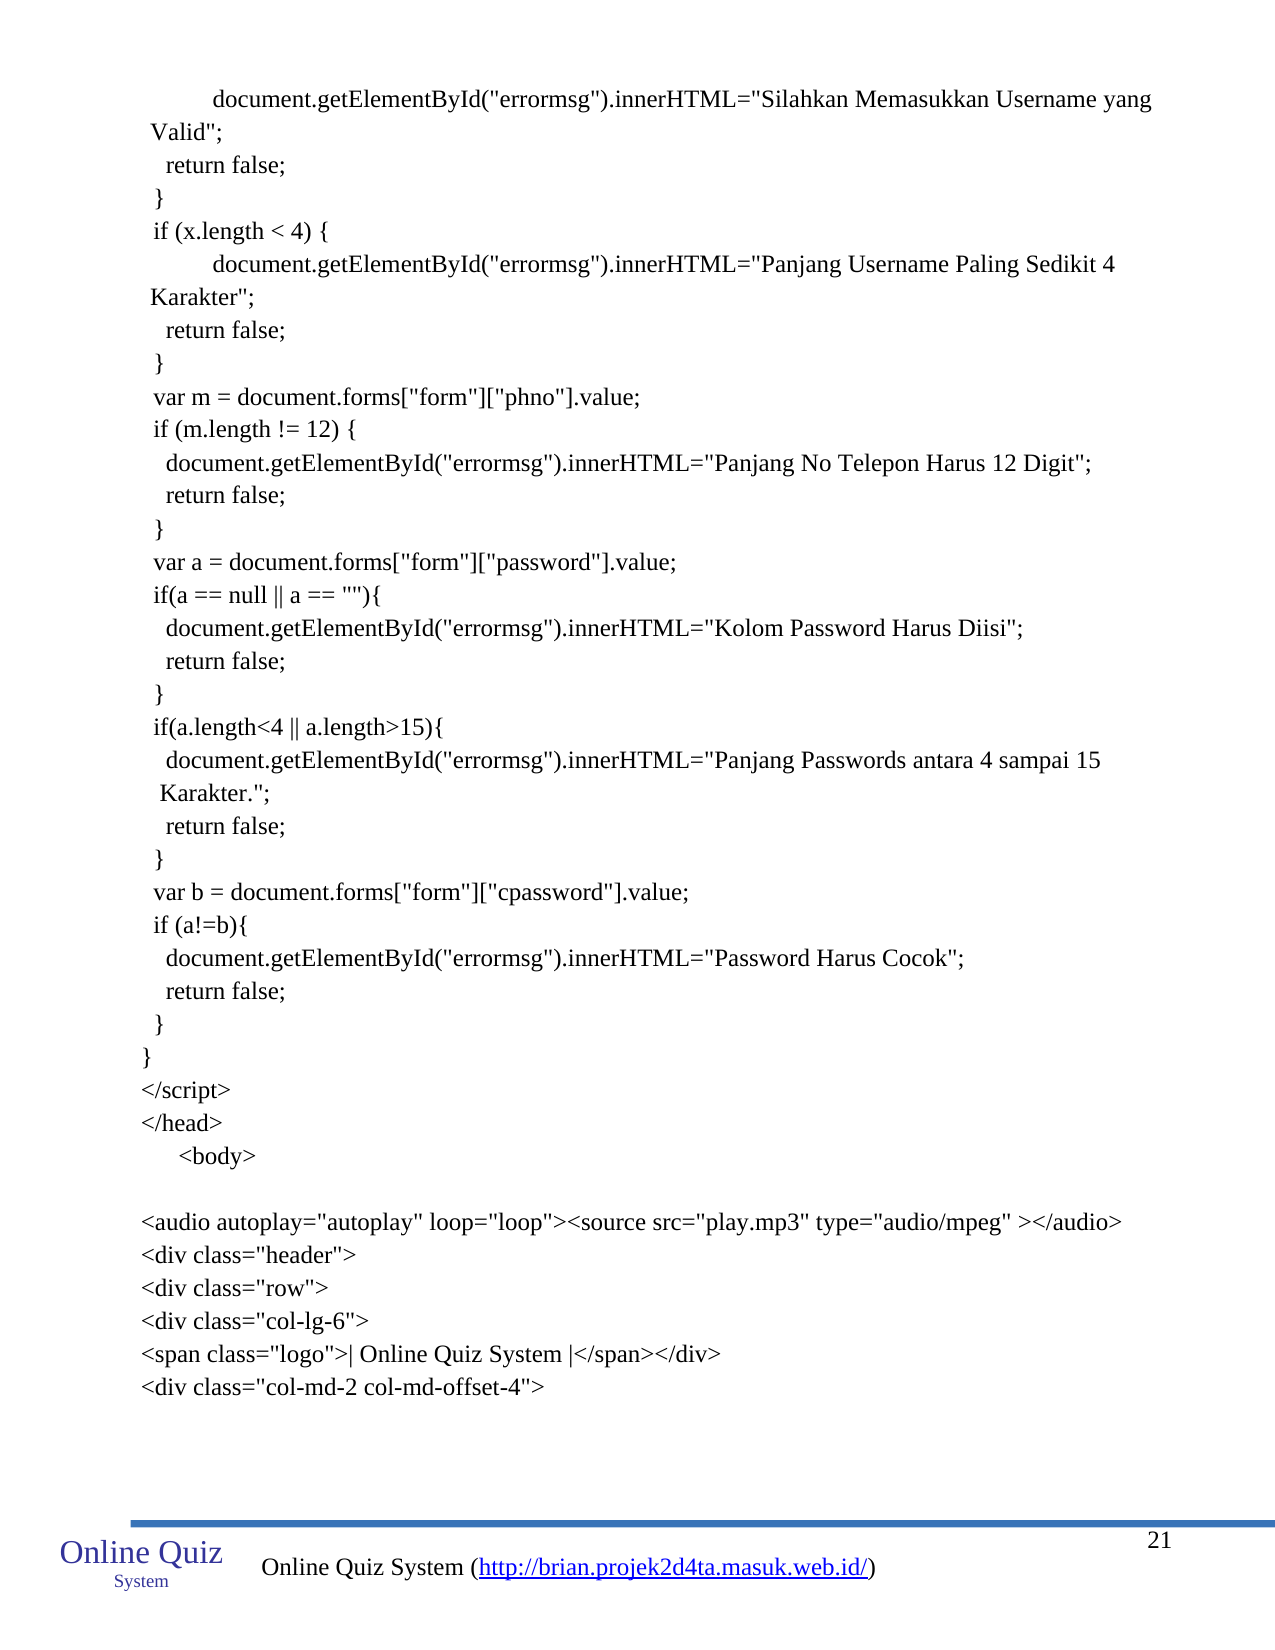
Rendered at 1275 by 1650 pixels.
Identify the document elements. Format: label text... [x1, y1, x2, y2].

text } [103, 1009, 1172, 1038]
text var a = document.forms["form"]["password"].value; [103, 547, 1172, 575]
text if (m.length != 12) { [103, 414, 1172, 443]
text <div class="header"> [103, 1240, 1172, 1269]
text } [103, 844, 1172, 873]
text <span class="logo">| Online Quiz System |</span></div> [103, 1339, 1172, 1368]
text } [103, 514, 1172, 542]
text return false; [103, 316, 1172, 344]
text document.getElementById("errormsg").innerHTML="Silahkan Memasukkan Username yang Valid"; [150, 84, 1172, 146]
text } [103, 1042, 1172, 1071]
text var m = document.forms["form"]["phno"].value; [103, 382, 1172, 410]
text </script> [103, 1075, 1172, 1104]
text document.getElementById("errormsg").innerHTML="Password Harus Cocok"; [103, 943, 1172, 972]
text document.getElementById("errormsg").innerHTML="Panjang No Telepon Harus 12 Digit"; [103, 448, 1172, 476]
text return false; [103, 481, 1172, 509]
text <div class="col-lg-6"> [103, 1306, 1172, 1335]
text return false; [103, 150, 1172, 179]
text if(a == null || a == ""){ [103, 580, 1172, 608]
text if(a.length<4 || a.length>15){ [103, 712, 1172, 741]
text <div class="row"> [103, 1273, 1172, 1302]
text if (a!=b){ [103, 910, 1172, 939]
text } [103, 679, 1172, 707]
text return false; [103, 646, 1172, 674]
text return false; [103, 811, 1172, 839]
text document.getElementById("errormsg").innerHTML="Kolom Password Harus Diisi"; [103, 613, 1172, 641]
text } [103, 348, 1172, 377]
text return false; [103, 976, 1172, 1005]
text document.getElementById("errormsg").innerHTML="Panjang Username Paling Sedikit 4 Karakter"; [150, 249, 1172, 311]
text <div class="col-md-2 col-md-offset-4"> [103, 1372, 1172, 1401]
text </head> [103, 1108, 1172, 1137]
text document.getElementById("errormsg").innerHTML="Panjang Passwords antara 4 sampai 15 Karakter."; [141, 745, 1172, 807]
text <body> <audio autoplay="autoplay" loop="loop"><source src="play.mp3" type="audio/mpeg" ></audio> [141, 1141, 1172, 1236]
text var b = document.forms["form"]["cpassword"].value; [103, 877, 1172, 906]
text } [103, 183, 1172, 212]
text if (x.length < 4) { [103, 216, 1172, 245]
